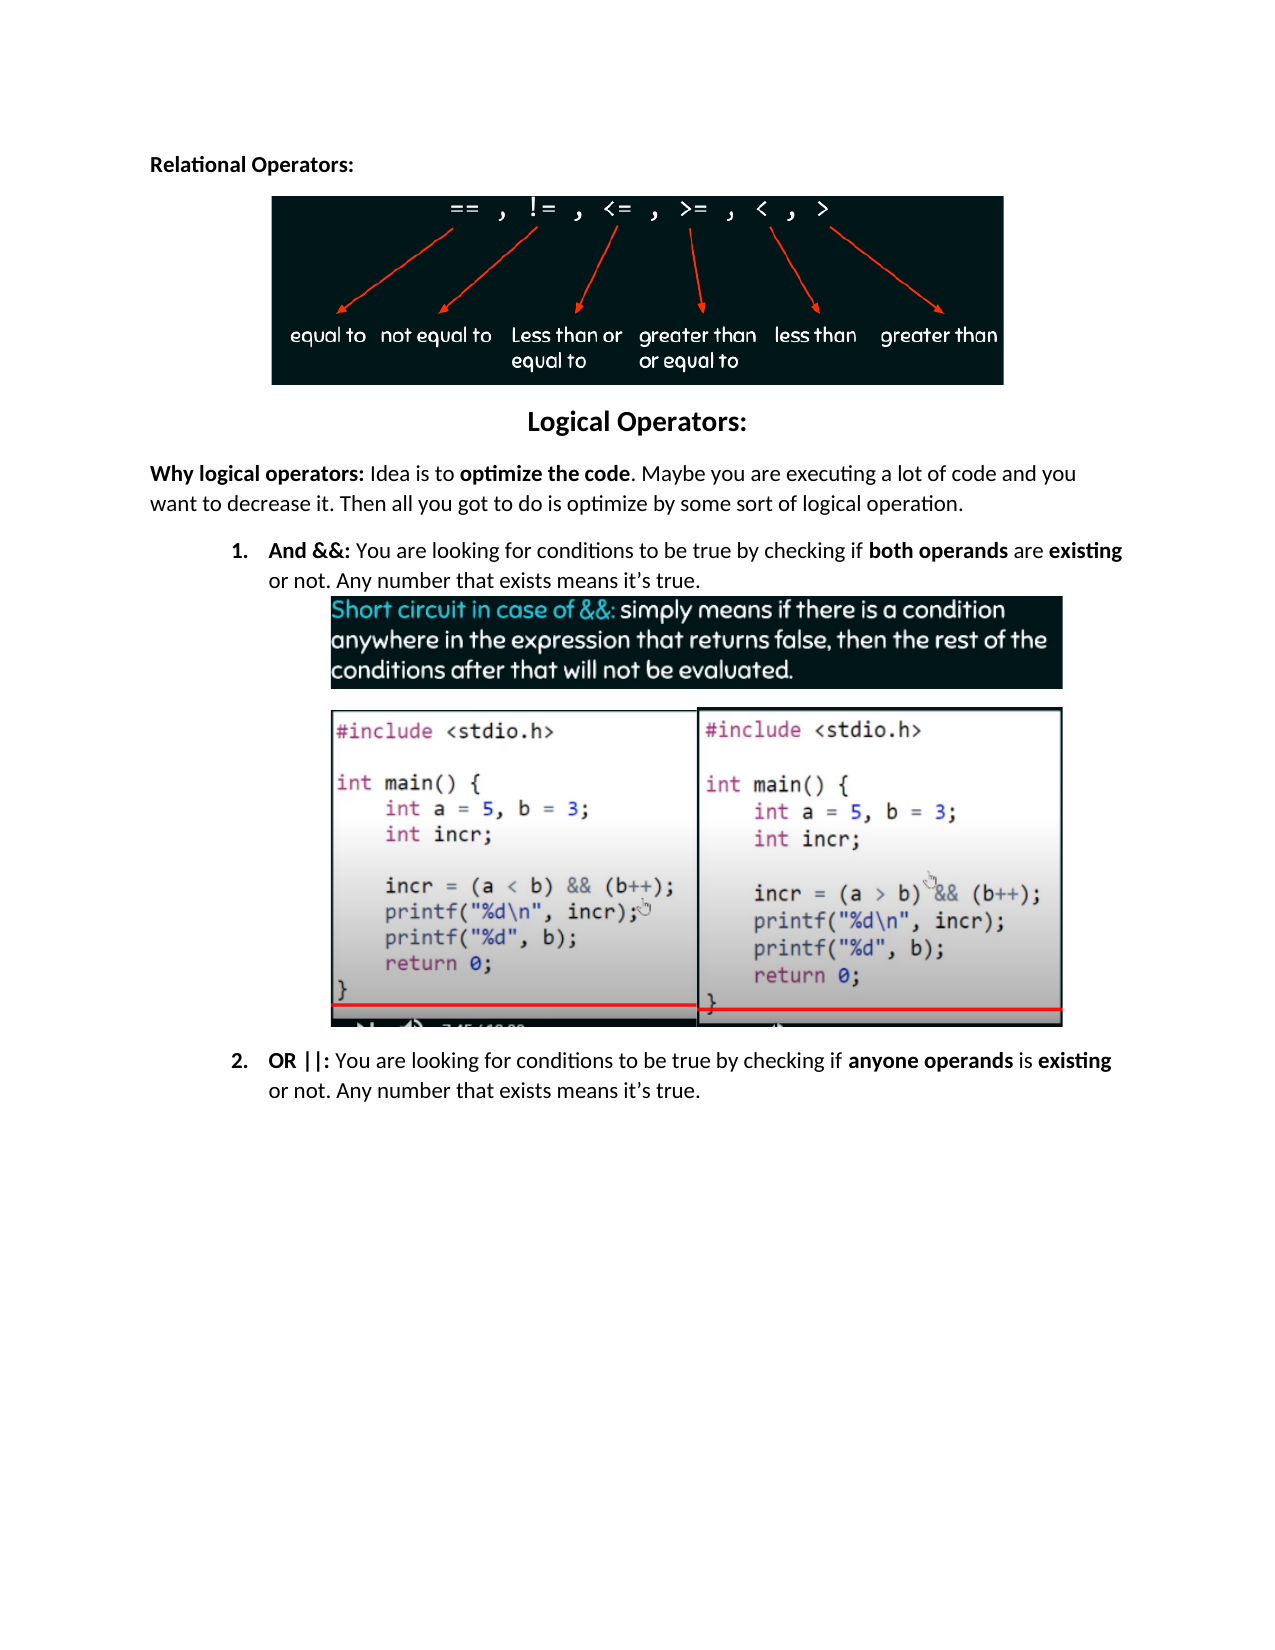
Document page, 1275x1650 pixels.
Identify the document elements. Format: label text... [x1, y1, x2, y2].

picture [330, 707, 1063, 1027]
list And &&: You are looking for conditions to be true by checking if both operands are existing or not. Any number that exists means it’s true. [231, 536, 1125, 594]
text Relational Operators: [150, 150, 1125, 178]
list OR ||: You are looking for conditions to be true by checking if anyone operands is existing or not. Any number that exists means it’s true. [231, 1046, 1125, 1104]
picture [330, 596, 1063, 689]
text Logical Operators: [150, 403, 1125, 439]
picture [271, 196, 1004, 385]
text Why logical operators: Idea is to optimize the code. Maybe you are executing a lot of code and you want to decrease it. Then all you got to do is optimize by some sort of logical operation. [150, 459, 1125, 517]
